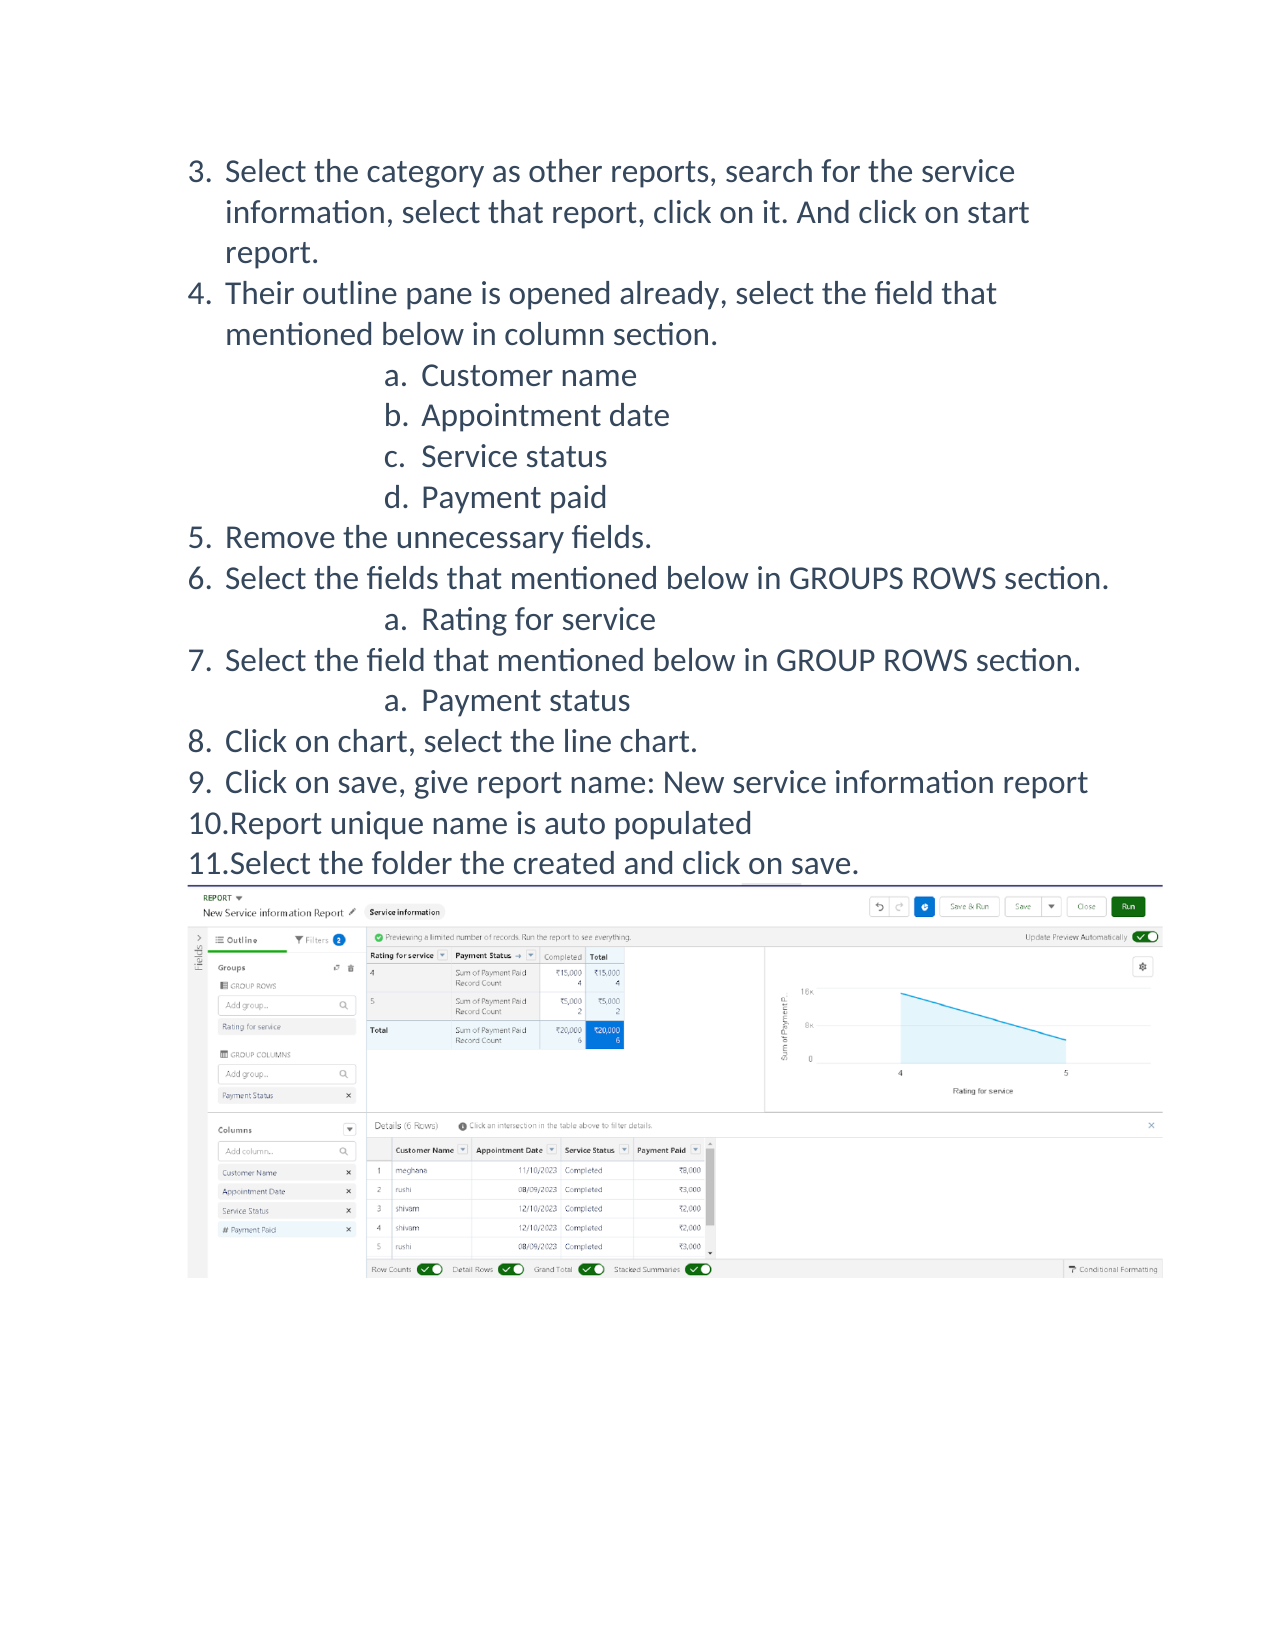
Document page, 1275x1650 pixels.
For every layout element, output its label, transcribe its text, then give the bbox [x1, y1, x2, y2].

list Remove the unnecessary fields. [187, 517, 1125, 557]
list Customer name [384, 354, 1125, 394]
list Rating for service [384, 598, 1125, 639]
list Payment paid [384, 476, 1125, 517]
list Their outline pane is opened already, select the field that mentioned below in column section. [187, 272, 1125, 354]
list Payment status [384, 679, 1125, 720]
list Select the category as other reports, search for the service information, select that report, click on it. And click on start report. [187, 150, 1125, 272]
list Service status [384, 435, 1125, 476]
list Click on chart, select the line chart. [187, 720, 1125, 761]
list Select the fields that mentioned below in GROUPS ROWS section. [187, 557, 1125, 598]
list Appointment date [384, 394, 1125, 435]
list Click on save, give report name: New service information report [187, 761, 1125, 802]
text 10.Report unique name is auto populated [187, 802, 1125, 842]
picture [187, 883, 1163, 1278]
text 11.Select the folder the created and click on save. [187, 842, 1125, 883]
list Select the field that mentioned below in GROUP ROWS section. [187, 639, 1125, 679]
